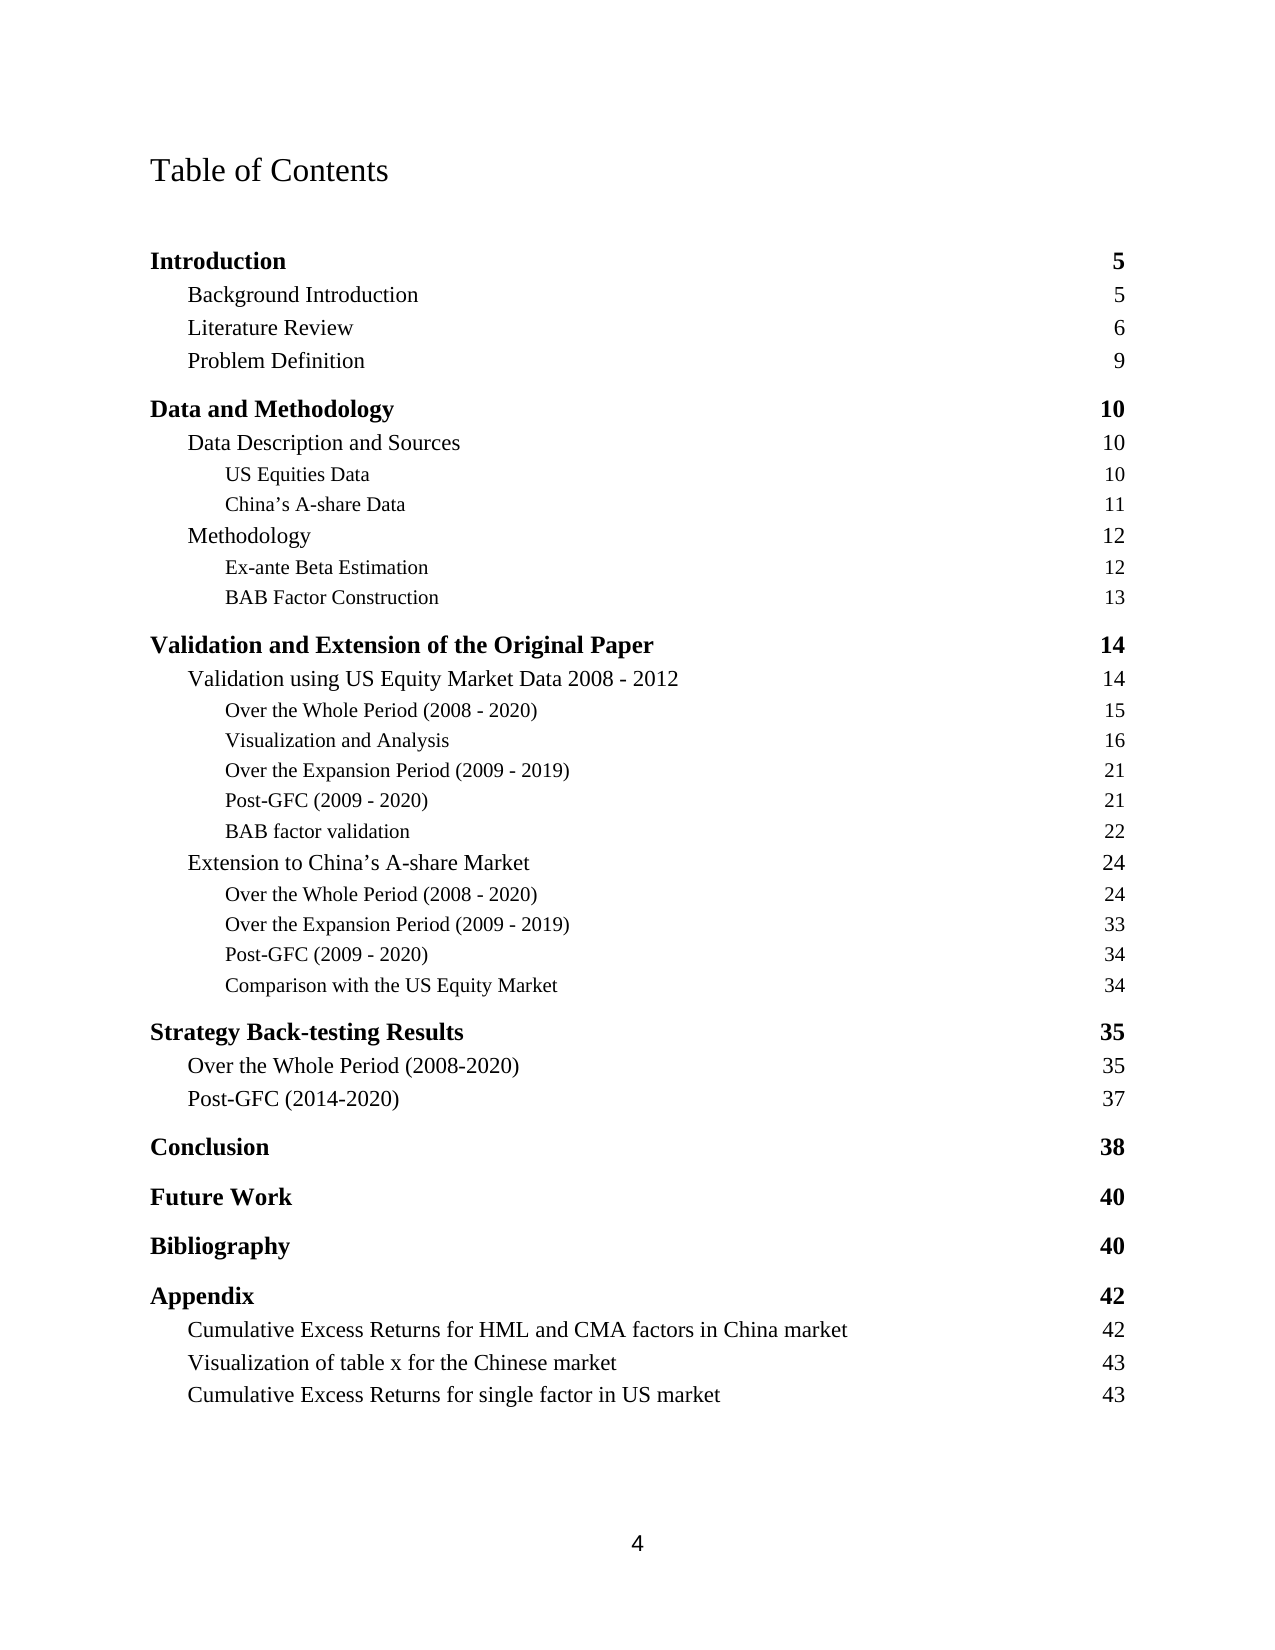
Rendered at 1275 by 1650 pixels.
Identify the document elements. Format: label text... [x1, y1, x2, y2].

text Table of Contents [150, 150, 1125, 188]
